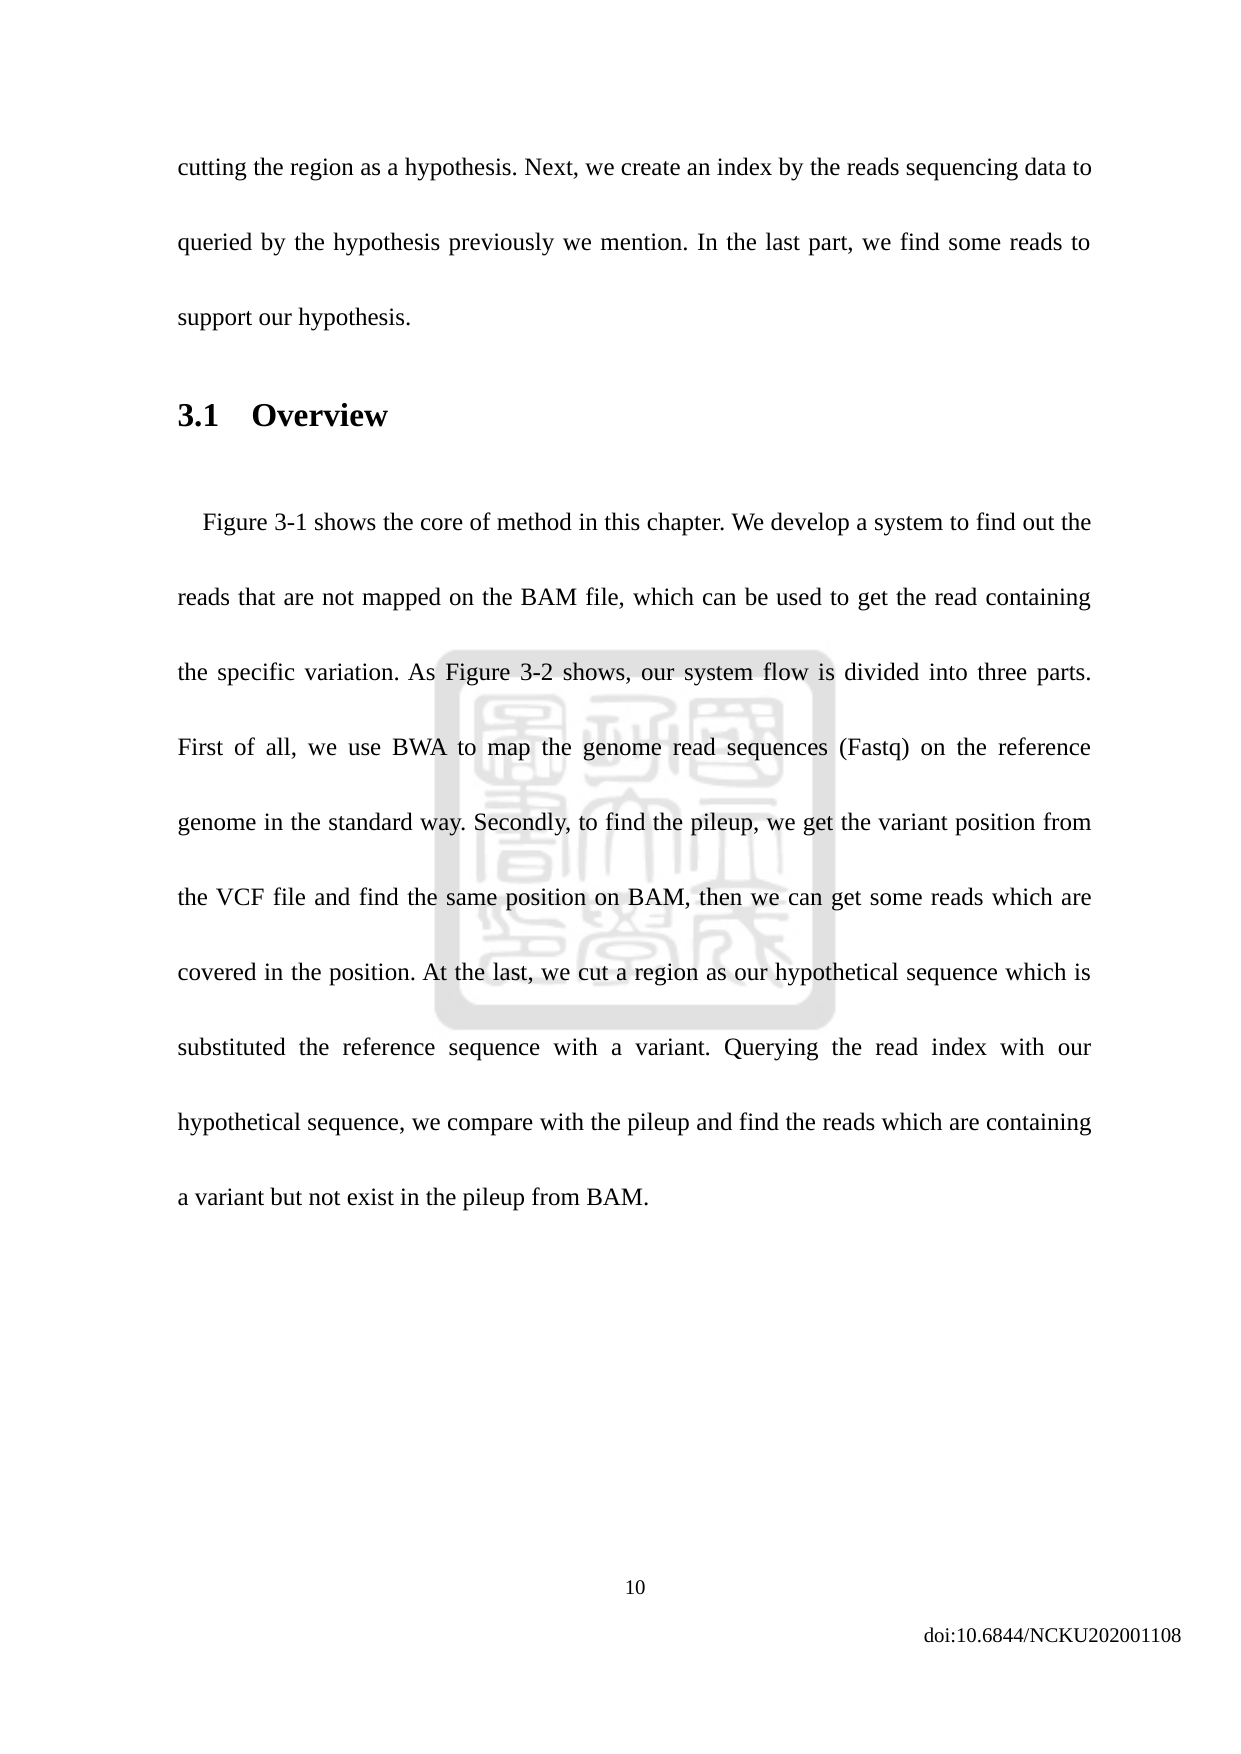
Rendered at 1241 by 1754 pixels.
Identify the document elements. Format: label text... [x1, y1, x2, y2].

text Figure 3-1 shows the core of method in this chapter. We develop a system to find out the reads that are not mapped on the BAM file, which can be used to get the read containing the specific variation. As Figure 3-2 shows, our system flow is divided into three parts. First of all, we use BWA to map the genome read sequences (Fastq) on the reference genome in the standard way. Secondly, to find the pileup, we get the variant position from the VCF file and find the same position on BAM, then we can get some reads which are covered in the position. At the last, we cut a region as our hypothetical sequence which is substituted the reference sequence with a variant. Querying the read index with our hypothetical sequence, we compare with the pileup and find the reads which are containing a variant but not exist in the pileup from BAM. [177, 503, 1092, 1215]
subtitle Overview [177, 377, 1092, 452]
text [177, 148, 1092, 336]
